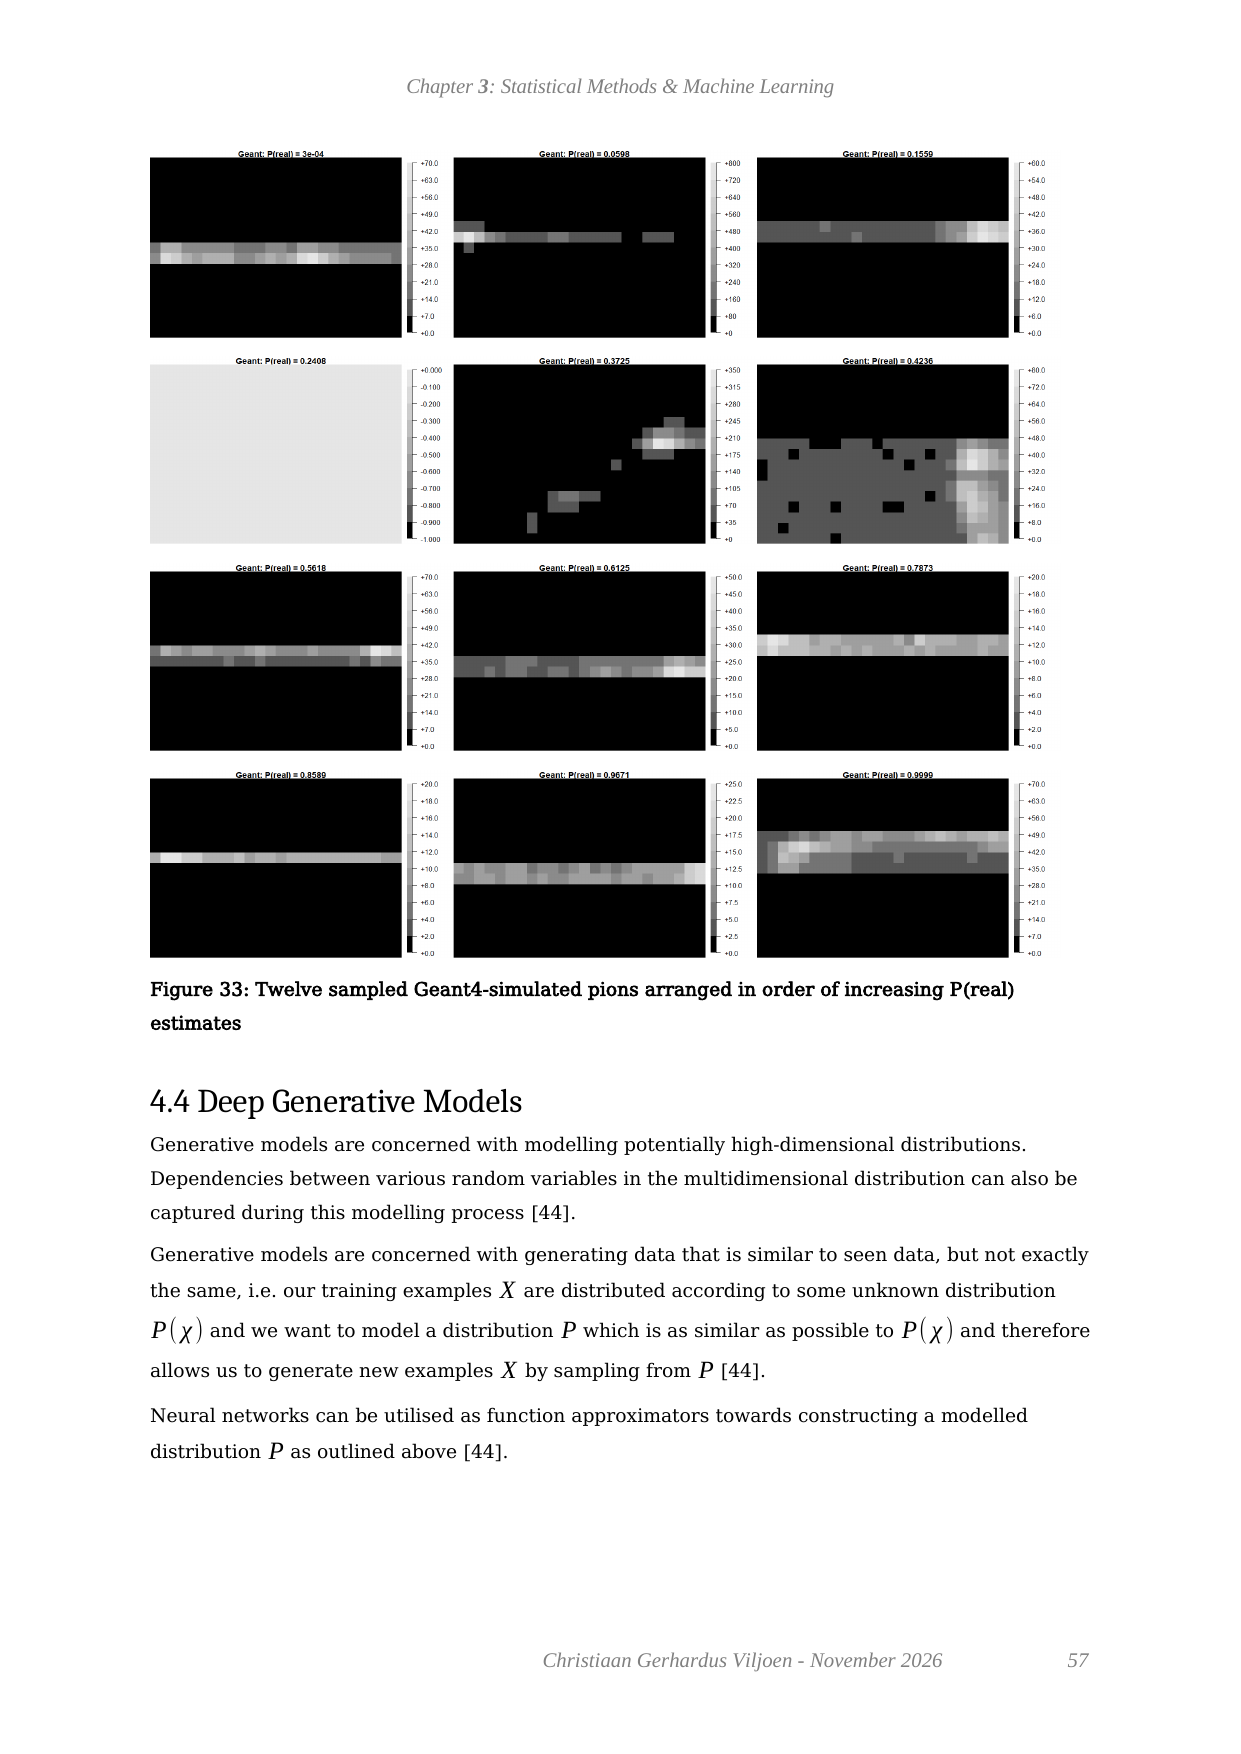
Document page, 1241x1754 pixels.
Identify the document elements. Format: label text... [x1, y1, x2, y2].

picture [150, 356, 1061, 544]
text Generative models are concerned with modelling potentially high-dimensional distributions. Dependencies between various random variables in the multidimensional distribution can also be captured during this modelling process . [150, 1133, 1090, 1223]
text Generative models are concerned with generating data that is similar to seen data, but not exactly the same, i.e. our training examples are distributed according to some unknown distribution and we want to model a distribution which is as similar as possible to and therefore allows us to generate new examples by sampling from . [150, 1242, 1090, 1384]
subtitle Deep Generative Models [150, 1082, 1090, 1120]
text Figure 33: Twelve sampled Geant4-simulated pions arranged in order of increasing P(real) estimates [150, 977, 1090, 1033]
text Neural networks can be utilised as function approximators towards constructing a modelled distribution as outlined above . [150, 1403, 1090, 1465]
picture [150, 150, 1061, 338]
picture [150, 770, 1061, 958]
picture [150, 563, 1061, 751]
